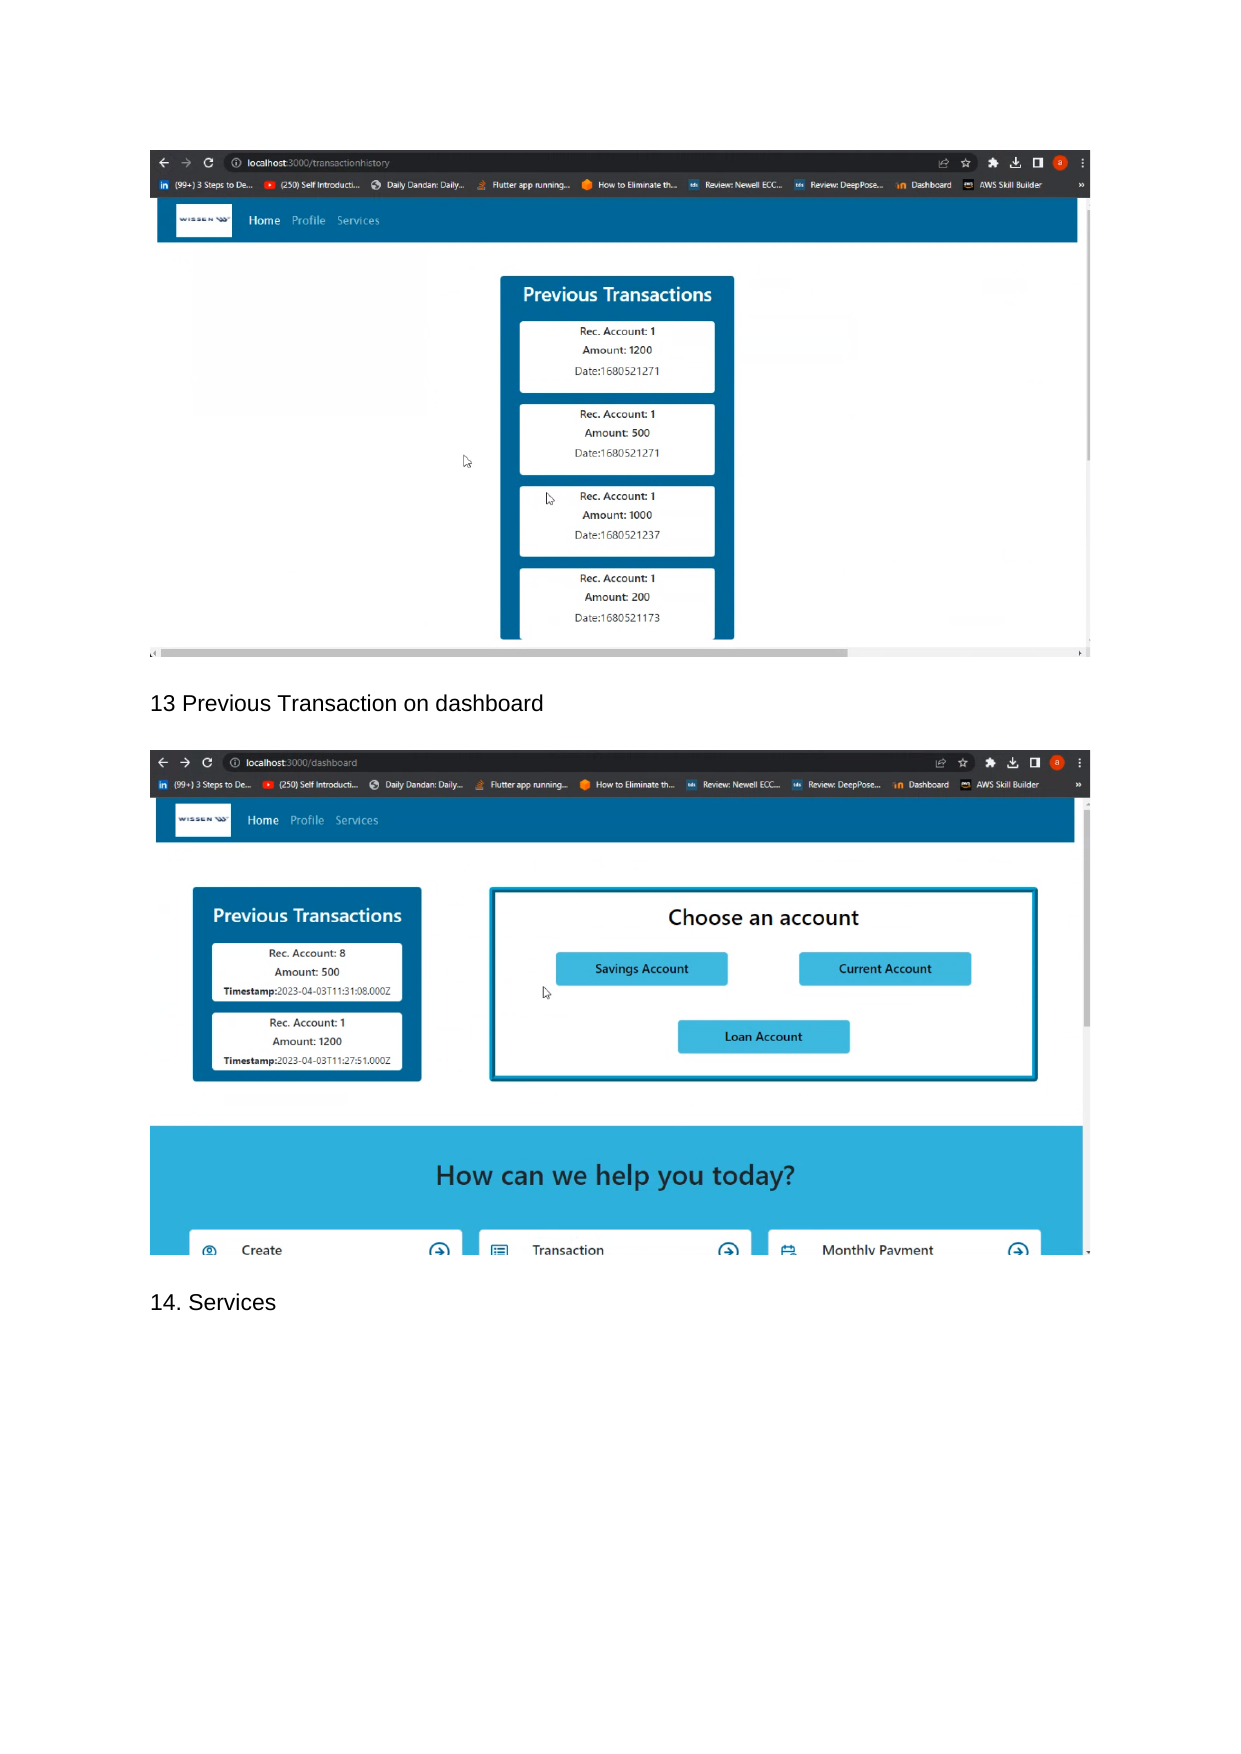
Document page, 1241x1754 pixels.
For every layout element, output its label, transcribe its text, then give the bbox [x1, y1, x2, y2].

picture [150, 750, 1091, 1255]
picture [150, 150, 1091, 657]
text 13 Previous Transaction on dashboard [150, 690, 1090, 717]
text 14. Services [150, 1289, 1090, 1315]
